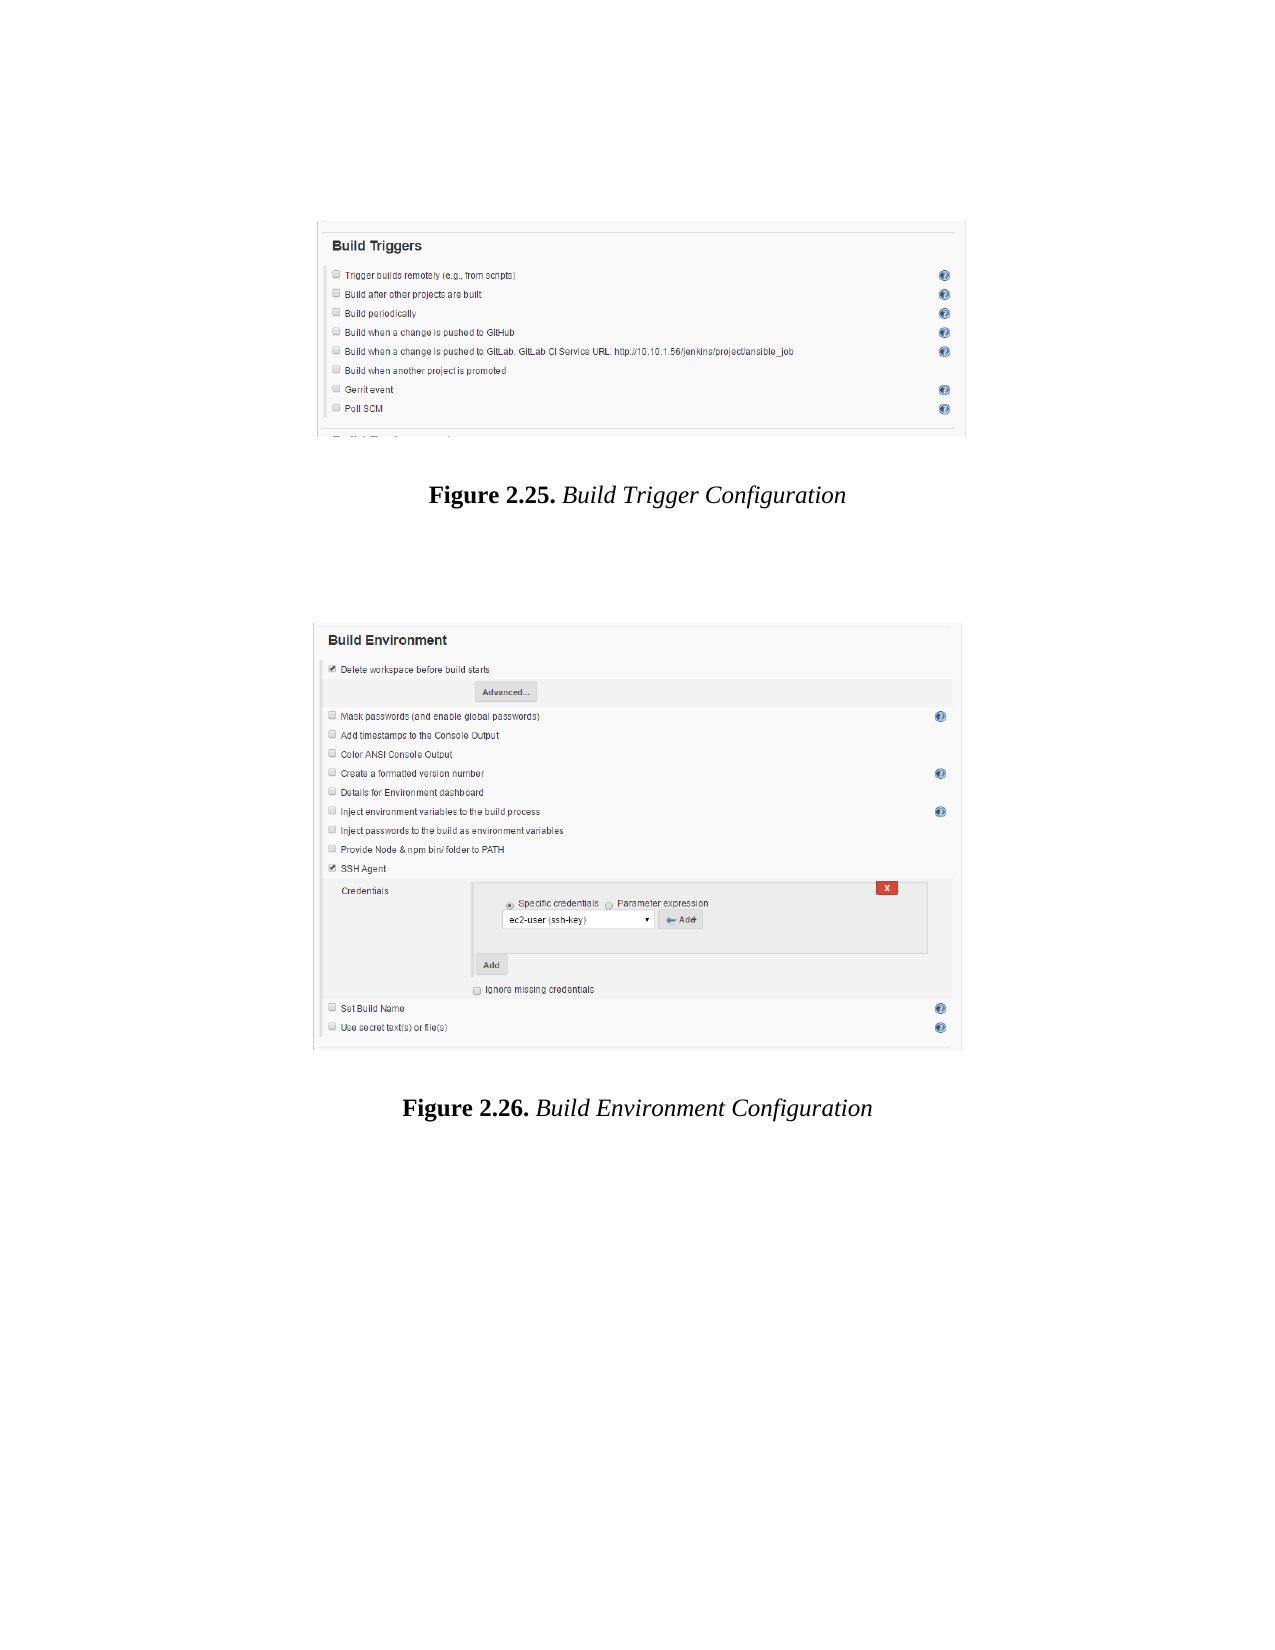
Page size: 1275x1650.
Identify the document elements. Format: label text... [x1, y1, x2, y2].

picture [307, 221, 968, 437]
text Figure 2.25. Build Trigger Configuration [150, 480, 1125, 509]
picture [307, 623, 968, 1050]
text Figure 2.26. Build Environment Configuration [150, 1093, 1125, 1122]
